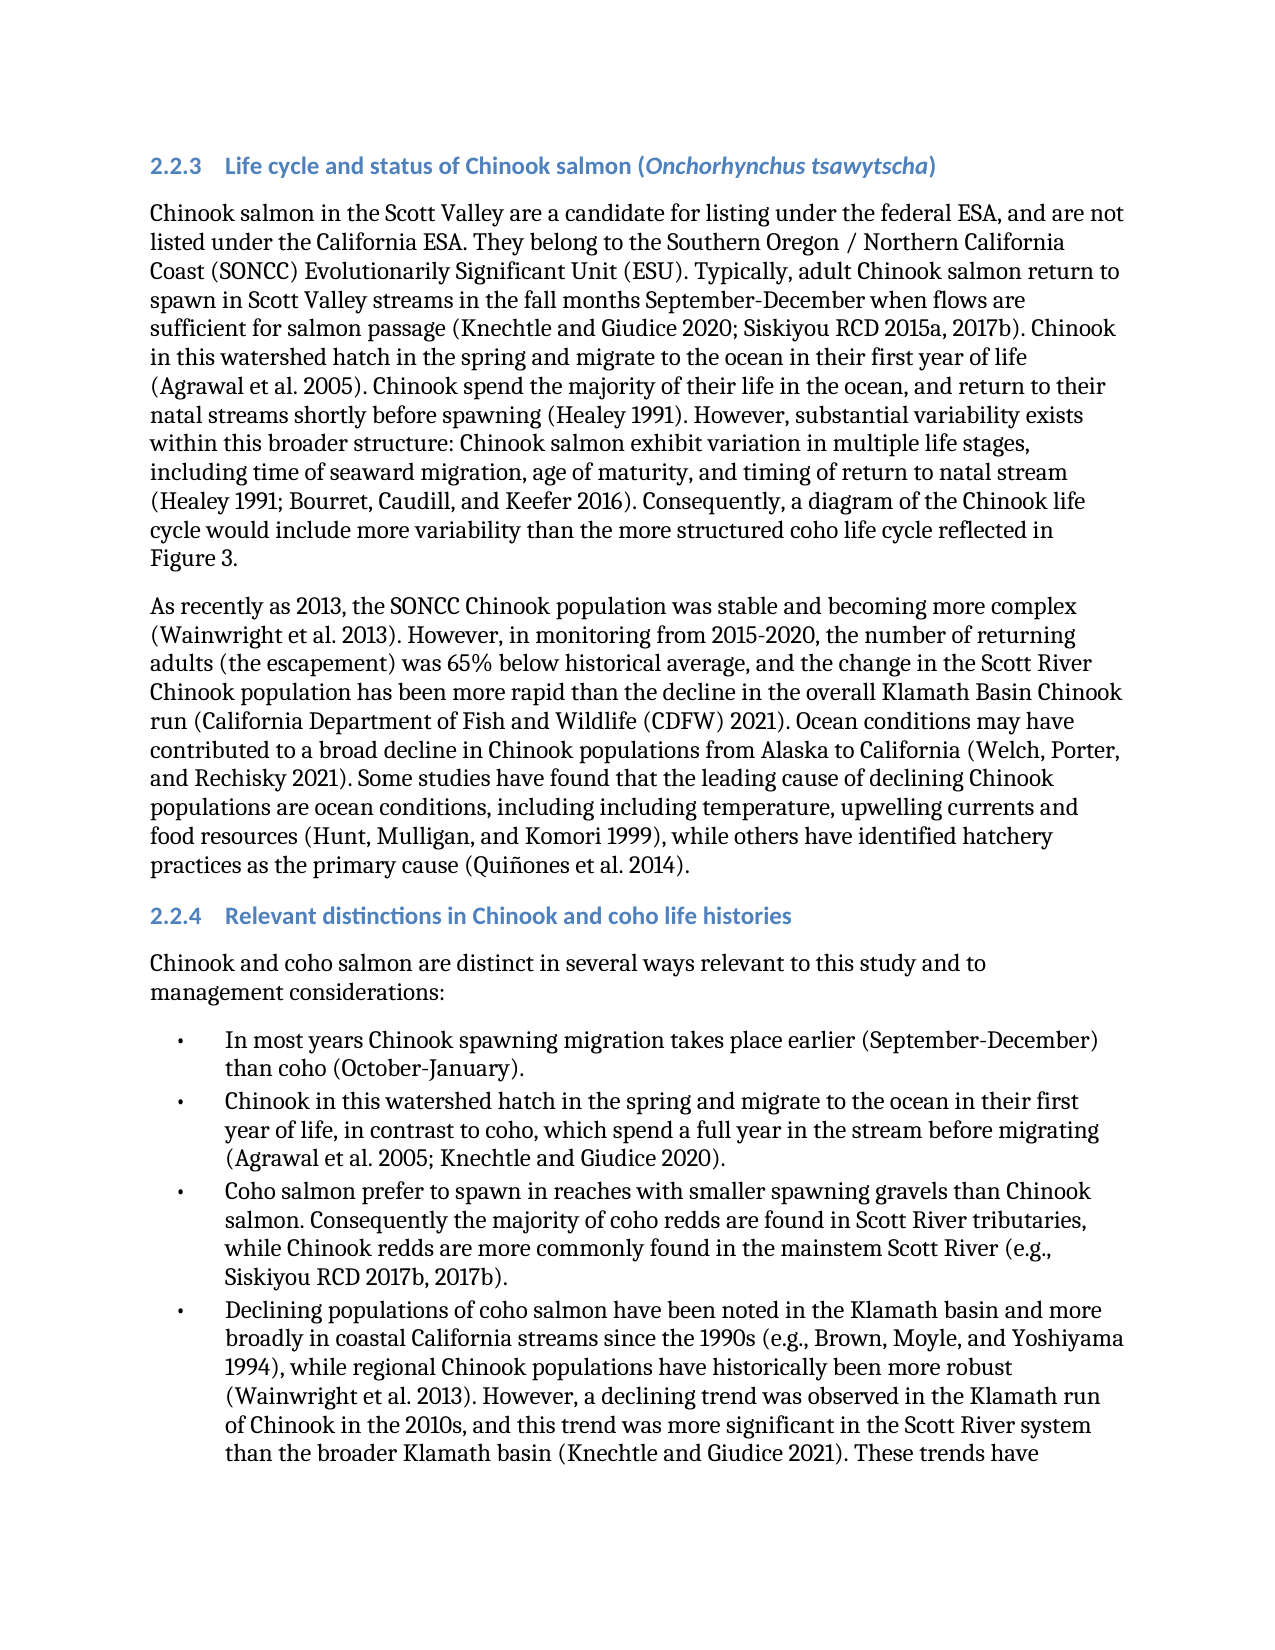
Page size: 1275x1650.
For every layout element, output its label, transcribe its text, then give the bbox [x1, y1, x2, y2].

subtitle 2.2.3 Life cycle and status of Chinook salmon (Onchorhynchus tsawytscha) [150, 150, 1125, 181]
list Chinook in this watershed hatch in the spring and migrate to the ocean in their first year of life, in contrast to coho, which spend a full year in the stream before migrating (Agrawal et al. 2005; Knechtle and Giudice 2020). [175, 1087, 1125, 1173]
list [175, 1296, 1125, 1468]
text Chinook and coho salmon are distinct in several ways relevant to this study and to management considerations: [150, 949, 1125, 1007]
text Chinook salmon in the Scott Valley are a candidate for listing under the federal ESA, and are not listed under the California ESA. They belong to the Southern Oregon / Northern California Coast (SONCC) Evolutionarily Significant Unit (ESU). Typically, adult Chinook salmon return to spawn in Scott Valley streams in the fall months September-December when flows are sufficient for salmon passage (Knechtle and Giudice 2020; Siskiyou RCD 2015a, 2017b). Chinook in this watershed hatch in the spring and migrate to the ocean in their first year of life (Agrawal et al. 2005). Chinook spend the majority of their life in the ocean, and return to their natal streams shortly before spawning (Healey 1991). However, substantial variability exists within this broader structure: Chinook salmon exhibit variation in multiple life stages, including time of seaward migration, age of maturity, and timing of return to natal stream (Healey 1991; Bourret, Caudill, and Keefer 2016). Consequently, a diagram of the Chinook life cycle would include more variability than the more structured coho life cycle reflected in Figure 3. [150, 199, 1125, 573]
subtitle 2.2.4 Relevant distinctions in Chinook and coho life histories [150, 900, 1125, 931]
text As recently as 2013, the SONCC Chinook population was stable and becoming more complex (Wainwright et al. 2013). However, in monitoring from 2015-2020, the number of returning adults (the escapement) was 65% below historical average, and the change in the Scott River Chinook population has been more rapid than the decline in the overall Klamath Basin Chinook run (California Department of Fish and Wildlife (CDFW) 2021). Ocean conditions may have contributed to a broad decline in Chinook populations from Alaska to California (Welch, Porter, and Rechisky 2021). Some studies have found that the leading cause of declining Chinook populations are ocean conditions, including including temperature, upwelling currents and food resources (Hunt, Mulligan, and Komori 1999), while others have identified hatchery practices as the primary cause (Quiñones et al. 2014). [150, 592, 1125, 879]
list Coho salmon prefer to spawn in reaches with smaller spawning gravels than Chinook salmon. Consequently the majority of coho redds are found in Scott River tributaries, while Chinook redds are more commonly found in the mainstem Scott River (e.g., Siskiyou RCD 2017b, 2017b). [175, 1177, 1125, 1292]
list In most years Chinook spawning migration takes place earlier (September-December) than coho (October-January). [175, 1026, 1125, 1083]
